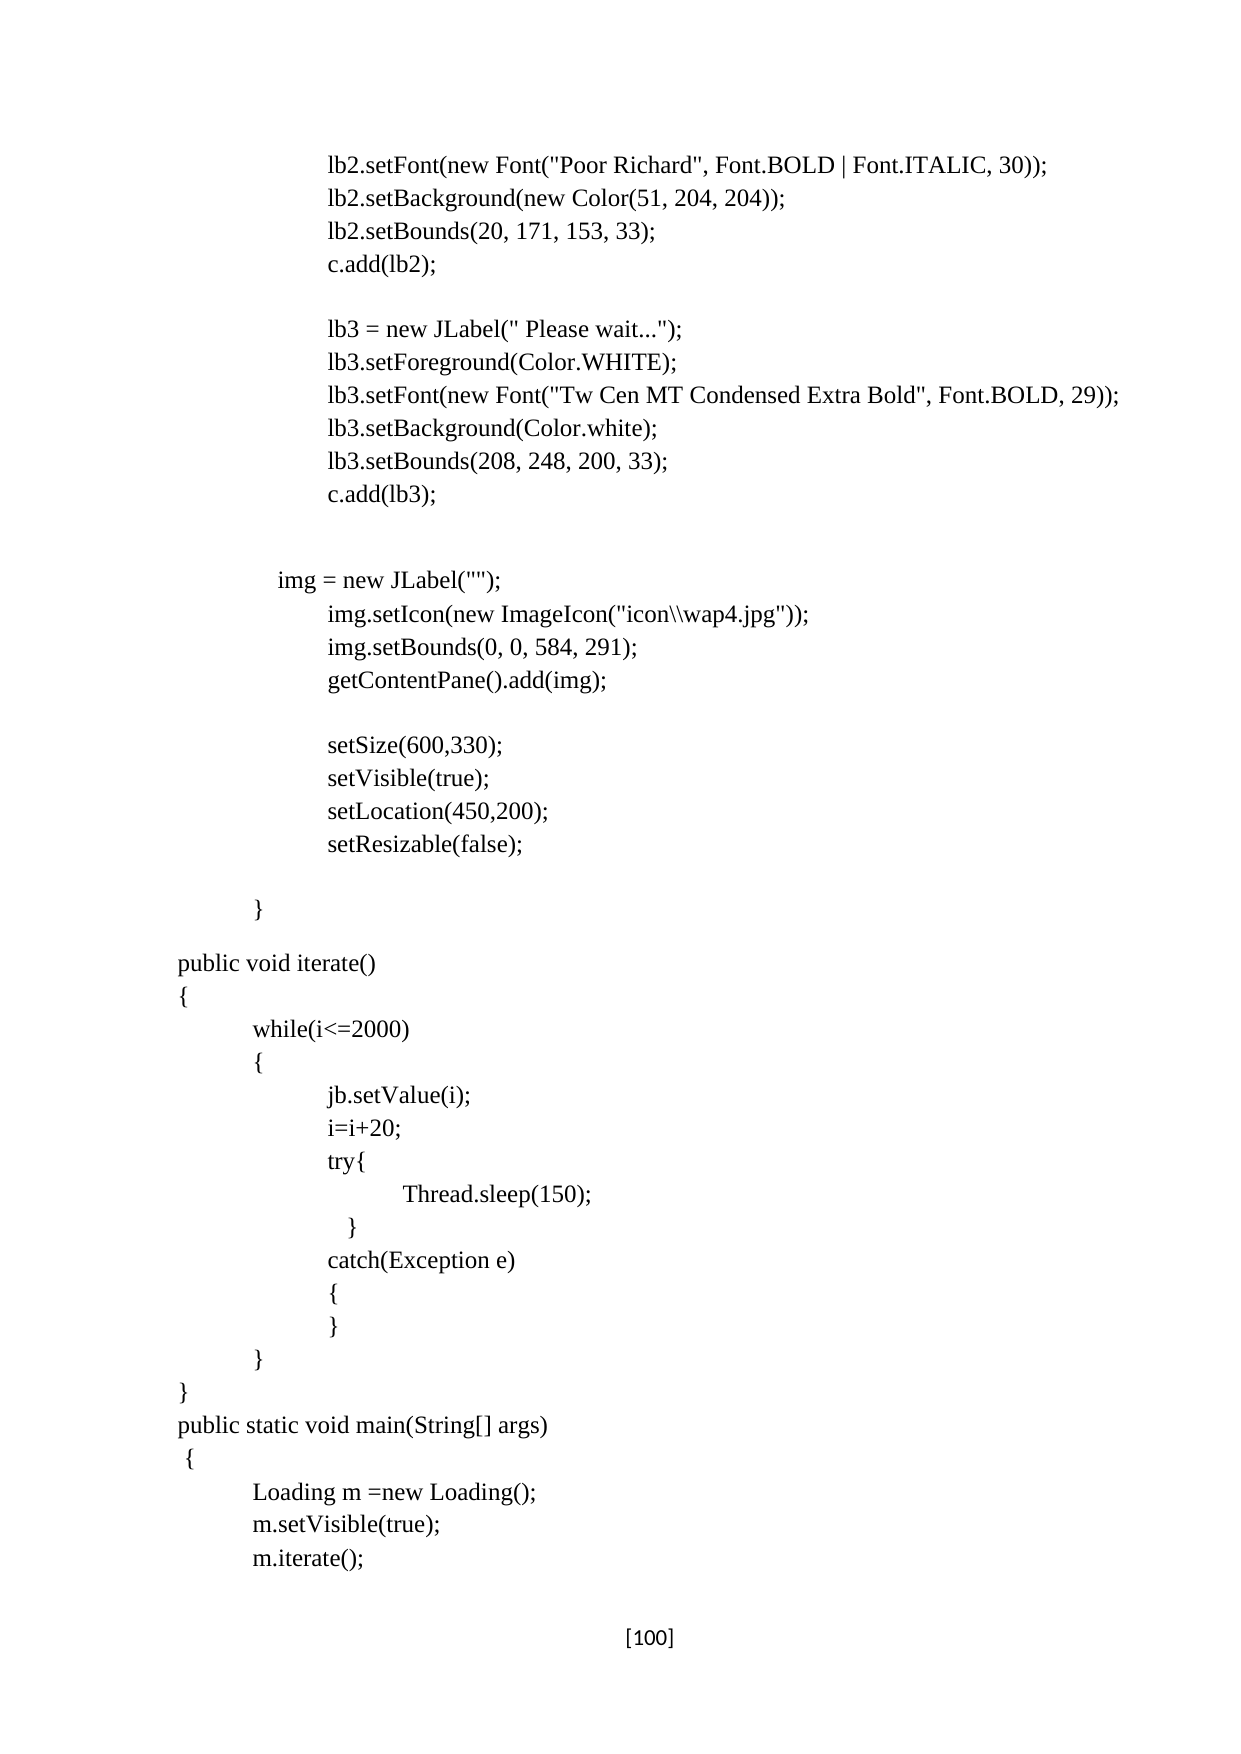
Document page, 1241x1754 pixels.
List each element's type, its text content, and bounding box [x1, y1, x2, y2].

text lb3 = new JLabel(" Please wait..."); [177, 314, 1122, 343]
text getContentPane().add(img); [177, 665, 1122, 693]
text setLocation(450,200); [177, 796, 1122, 825]
text jb.setValue(i); [177, 1080, 1122, 1109]
text i=i+20; [177, 1113, 1122, 1142]
text { [177, 1443, 1122, 1472]
text img.setBounds(0, 0, 584, 291); [177, 632, 1122, 660]
text setVisible(true); [177, 763, 1122, 792]
text catch(Exception e) [177, 1245, 1122, 1274]
text Loading m =new Loading(); [177, 1477, 1122, 1505]
text lb2.setFont(new Font("Poor Richard", Font.BOLD | Font.ITALIC, 30)); [177, 150, 1122, 179]
text lb2.setBackground(new Color(51, 204, 204)); [177, 183, 1122, 212]
text setResizable(false); [177, 829, 1122, 858]
text img = new JLabel(""); [177, 566, 1122, 594]
text c.add(lb3); [177, 479, 1122, 508]
text } [177, 1377, 1122, 1406]
text public void iterate() [177, 948, 1122, 977]
text } [327, 1212, 1122, 1241]
text } [177, 894, 1122, 923]
text c.add(lb2); [177, 249, 1122, 278]
text lb3.setFont(new Font("Tw Cen MT Condensed Extra Bold", Font.BOLD, 29)); [177, 380, 1122, 409]
text try{ [177, 1146, 1122, 1175]
text } [252, 1311, 1122, 1340]
text Thread.sleep(150); [177, 1179, 1122, 1208]
text m.iterate(); [177, 1543, 1122, 1571]
text while(i<=2000) [177, 1014, 1122, 1043]
text setSize(600,330); [177, 730, 1122, 759]
text lb3.setForeground(Color.WHITE); [177, 347, 1122, 376]
text { [177, 1278, 1122, 1307]
text { [177, 1047, 1122, 1076]
text { [177, 981, 1122, 1010]
text } [177, 1344, 1122, 1373]
text img.setIcon(new ImageIcon("icon\\wap4.jpg")); [177, 599, 1122, 627]
text lb3.setBounds(208, 248, 200, 33); [177, 446, 1122, 475]
text m.setVisible(true); [177, 1509, 1122, 1538]
text lb3.setBackground(Color.white); [177, 413, 1122, 442]
text public static void main(String[] args) [177, 1411, 1122, 1439]
text lb2.setBounds(20, 171, 153, 33); [177, 216, 1122, 245]
